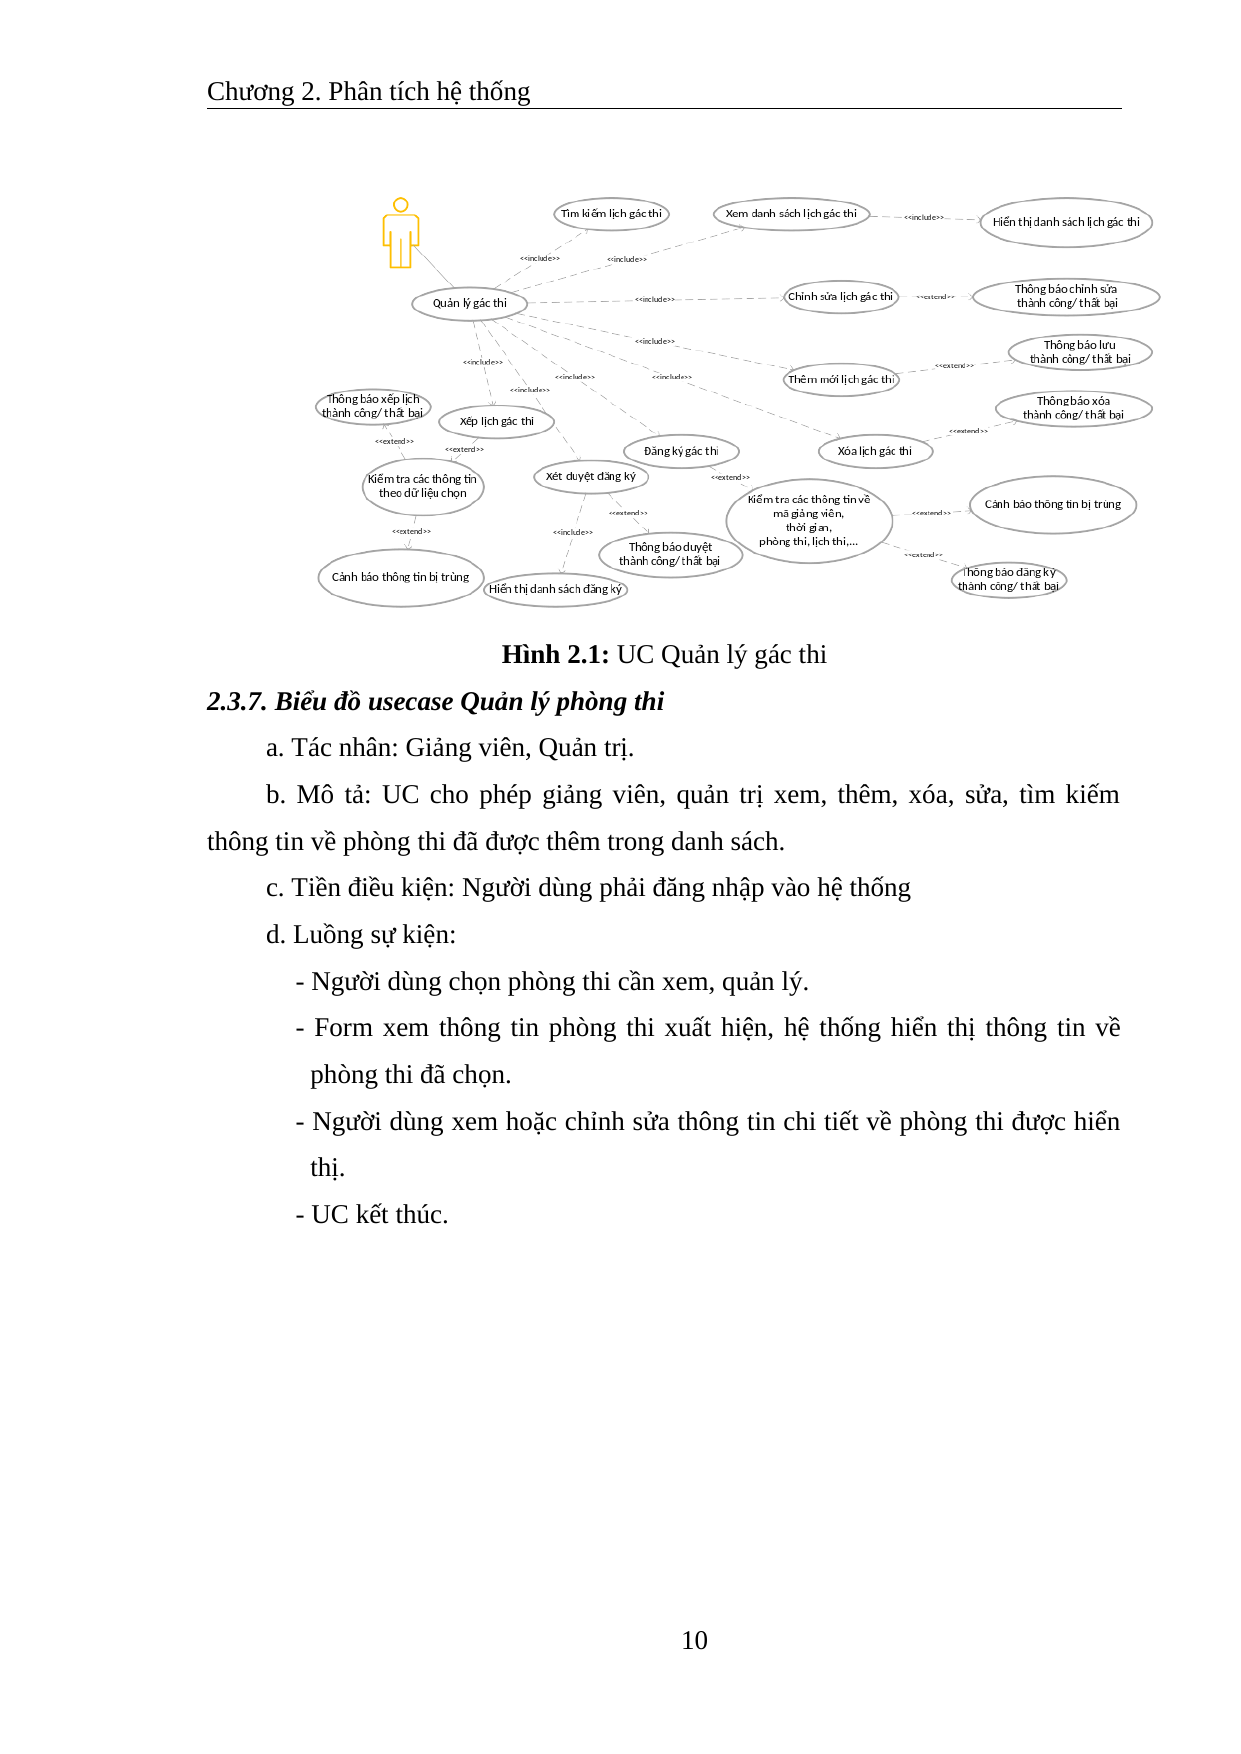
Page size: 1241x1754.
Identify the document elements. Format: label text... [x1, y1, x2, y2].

text c. Tiền điều kiện: Người dùng phải đăng nhập vào hệ thống [207, 872, 1122, 903]
text a. Tác nhân: Giảng viên, Quản trị. [207, 732, 1122, 763]
text d. Luồng sự kiện: [207, 918, 1122, 949]
text Biểu đồ usecase Quản lý phòng thi [207, 685, 1122, 716]
text - Form xem thông tin phòng thi xuất hiện, hệ thống hiển thị thông tin về phòng thi đã chọn. [295, 1012, 1122, 1089]
text b. Mô tả: UC cho phép giảng viên, quản trị xem, thêm, xóa, sửa, tìm kiếm thông tin về phòng thi đã được thêm trong danh sách. [207, 778, 1122, 856]
text - Người dùng xem hoặc chỉnh sửa thông tin chi tiết về phòng thi được hiển thị. [295, 1105, 1122, 1183]
text - UC kết thúc. [295, 1198, 1122, 1229]
text UC Quản lý gác thi [207, 638, 1122, 669]
text - Người dùng chọn phòng thi cần xem, quản lý. [295, 965, 1122, 996]
